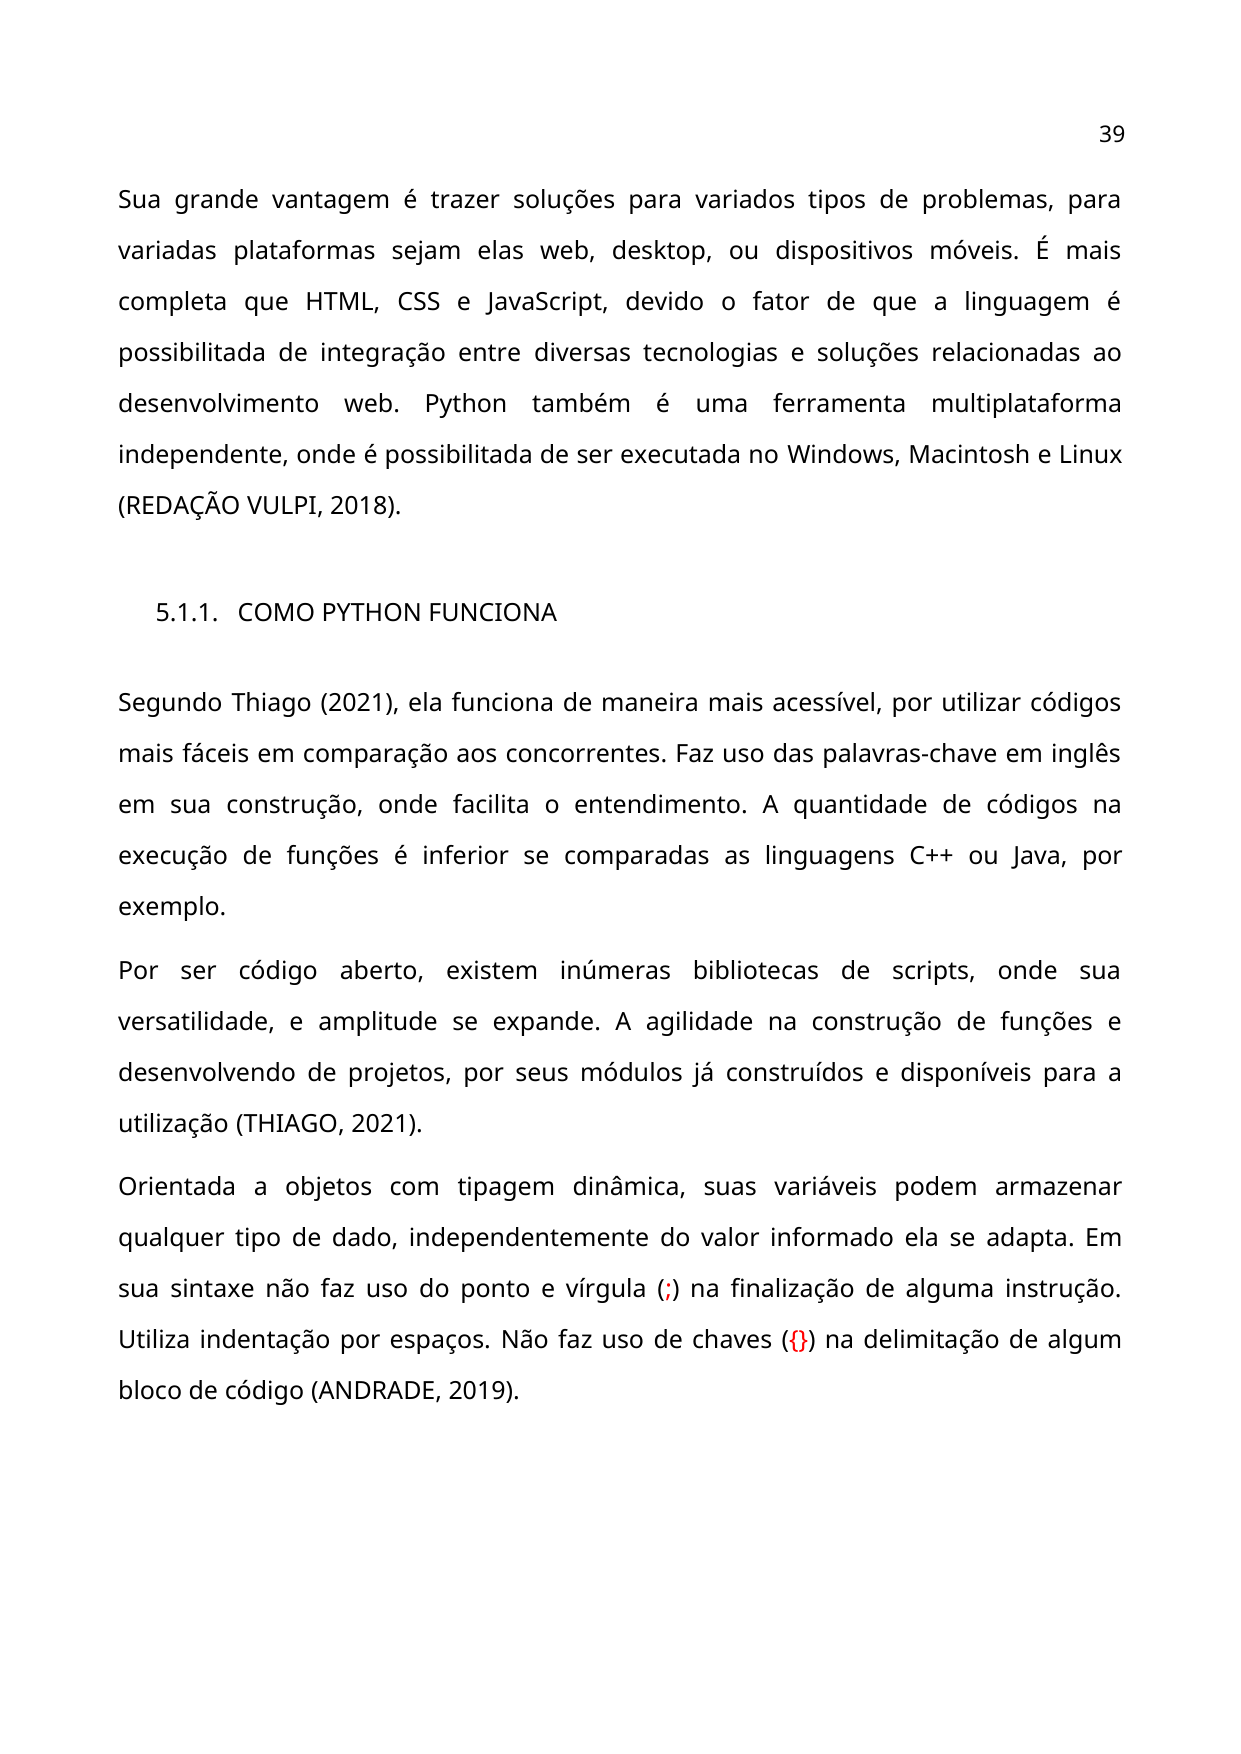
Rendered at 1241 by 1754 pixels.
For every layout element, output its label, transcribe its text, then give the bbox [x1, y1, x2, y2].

text Sua grande vantagem é trazer soluções para variados tipos de problemas, para variadas plataformas sejam elas web, desktop, ou dispositivos móveis. É mais completa que HTML, CSS e JavaScript, devido o fator de que a linguagem é possibilitada de integração entre diversas tecnologias e soluções relacionadas ao desenvolvimento web. Python também é uma ferramenta multiplataforma independente, onde é possibilitada de ser executada no Windows, Macintosh e Linux (REDAÇÃO VULPI, 2018). [118, 182, 1122, 522]
text Orientada a objetos com tipagem dinâmica, suas variáveis podem armazenar qualquer tipo de dado, independentemente do valor informado ela se adapta. Em sua sintaxe não faz uso do ponto e vírgula (;) na finalização de alguma instrução. Utiliza indentação por espaços. Não faz uso de chaves ({}) na delimitação de algum bloco de código (ANDRADE, 2019). [118, 1169, 1122, 1407]
text Segundo Thiago (2021), ela funciona de maneira mais acessível, por utilizar códigos mais fáceis em comparação aos concorrentes. Faz uso das palavras-chave em inglês em sua construção, onde facilita o entendimento. A quantidade de códigos na execução de funções é inferior se comparadas as linguagens C++ ou Java, por exemplo. [118, 684, 1123, 923]
text Por ser código aberto, existem inúmeras bibliotecas de scripts, onde sua versatilidade, e amplitude se expande. A agilidade na construção de funções e desenvolvendo de projetos, por seus módulos já construídos e disponíveis para a utilização (THIAGO, 2021). [118, 952, 1122, 1139]
list COMO PYTHON FUNCIONA [155, 595, 1186, 629]
